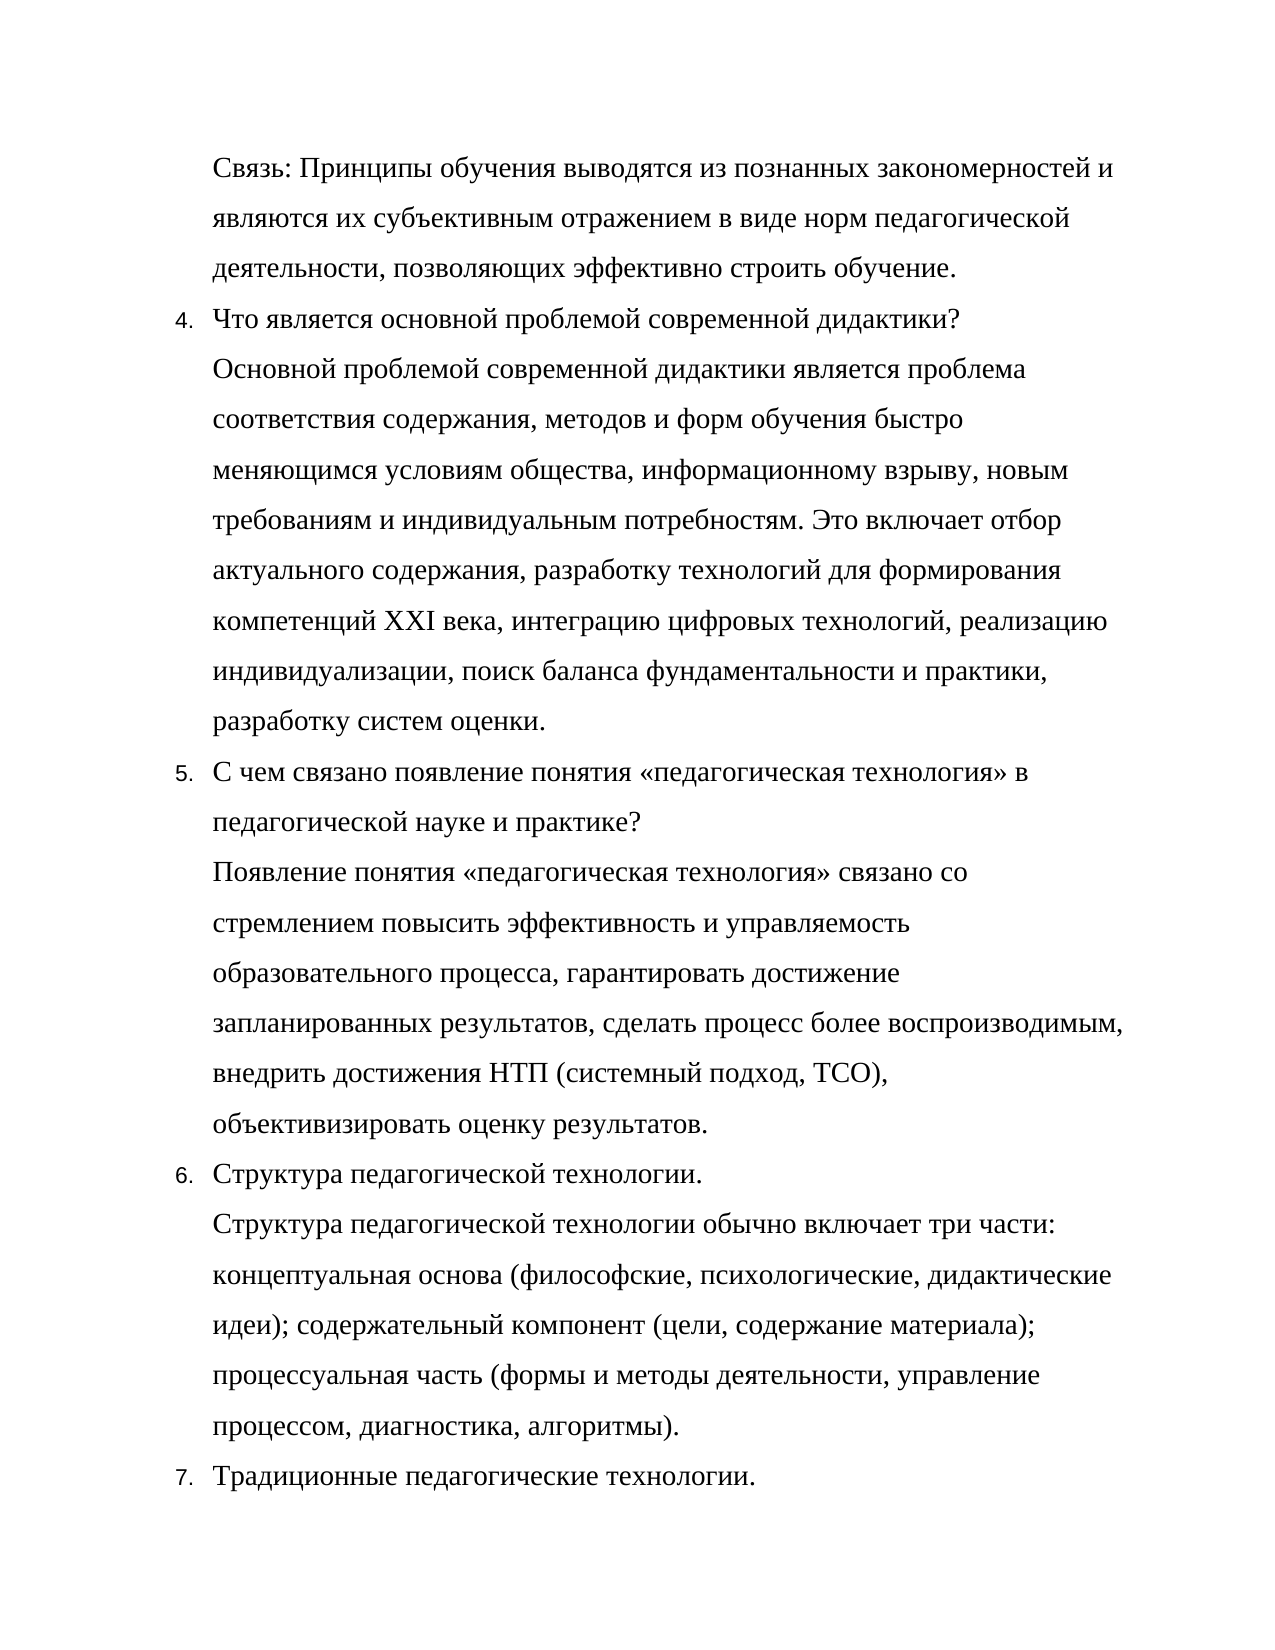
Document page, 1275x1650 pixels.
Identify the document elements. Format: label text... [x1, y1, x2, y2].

list С чем связано появление понятия «педагогическая технология» в педагогической науке и практике? Появление понятия «педагогическая технология» связано со стремлением повысить эффективность и управляемость образовательного процесса, гарантировать достижение запланированных результатов, сделать процесс более воспроизводимым, внедрить достижения НТП (системный подход, ТСО), объективизировать оценку результатов. [175, 754, 1125, 1139]
list Структура педагогической технологии. Структура педагогической технологии обычно включает три части: концептуальная основа (философские, психологические, дидактические идеи); содержательный компонент (цели, содержание материала); процессуальная часть (формы и методы деятельности, управление процессом, диагностика, алгоритмы). [175, 1156, 1125, 1441]
list Что является основной проблемой современной дидактики? Основной проблемой современной дидактики является проблема соответствия содержания, методов и форм обучения быстро меняющимся условиям общества, информационному взрыву, новым требованиям и индивидуальным потребностям. Это включает отбор актуального содержания, разработку технологий для формирования компетенций XXI века, интеграцию цифровых технологий, реализацию индивидуализации, поиск баланса фундаментальности и практики, разработку систем оценки. [175, 301, 1125, 737]
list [175, 150, 1125, 284]
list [175, 1458, 1125, 1492]
